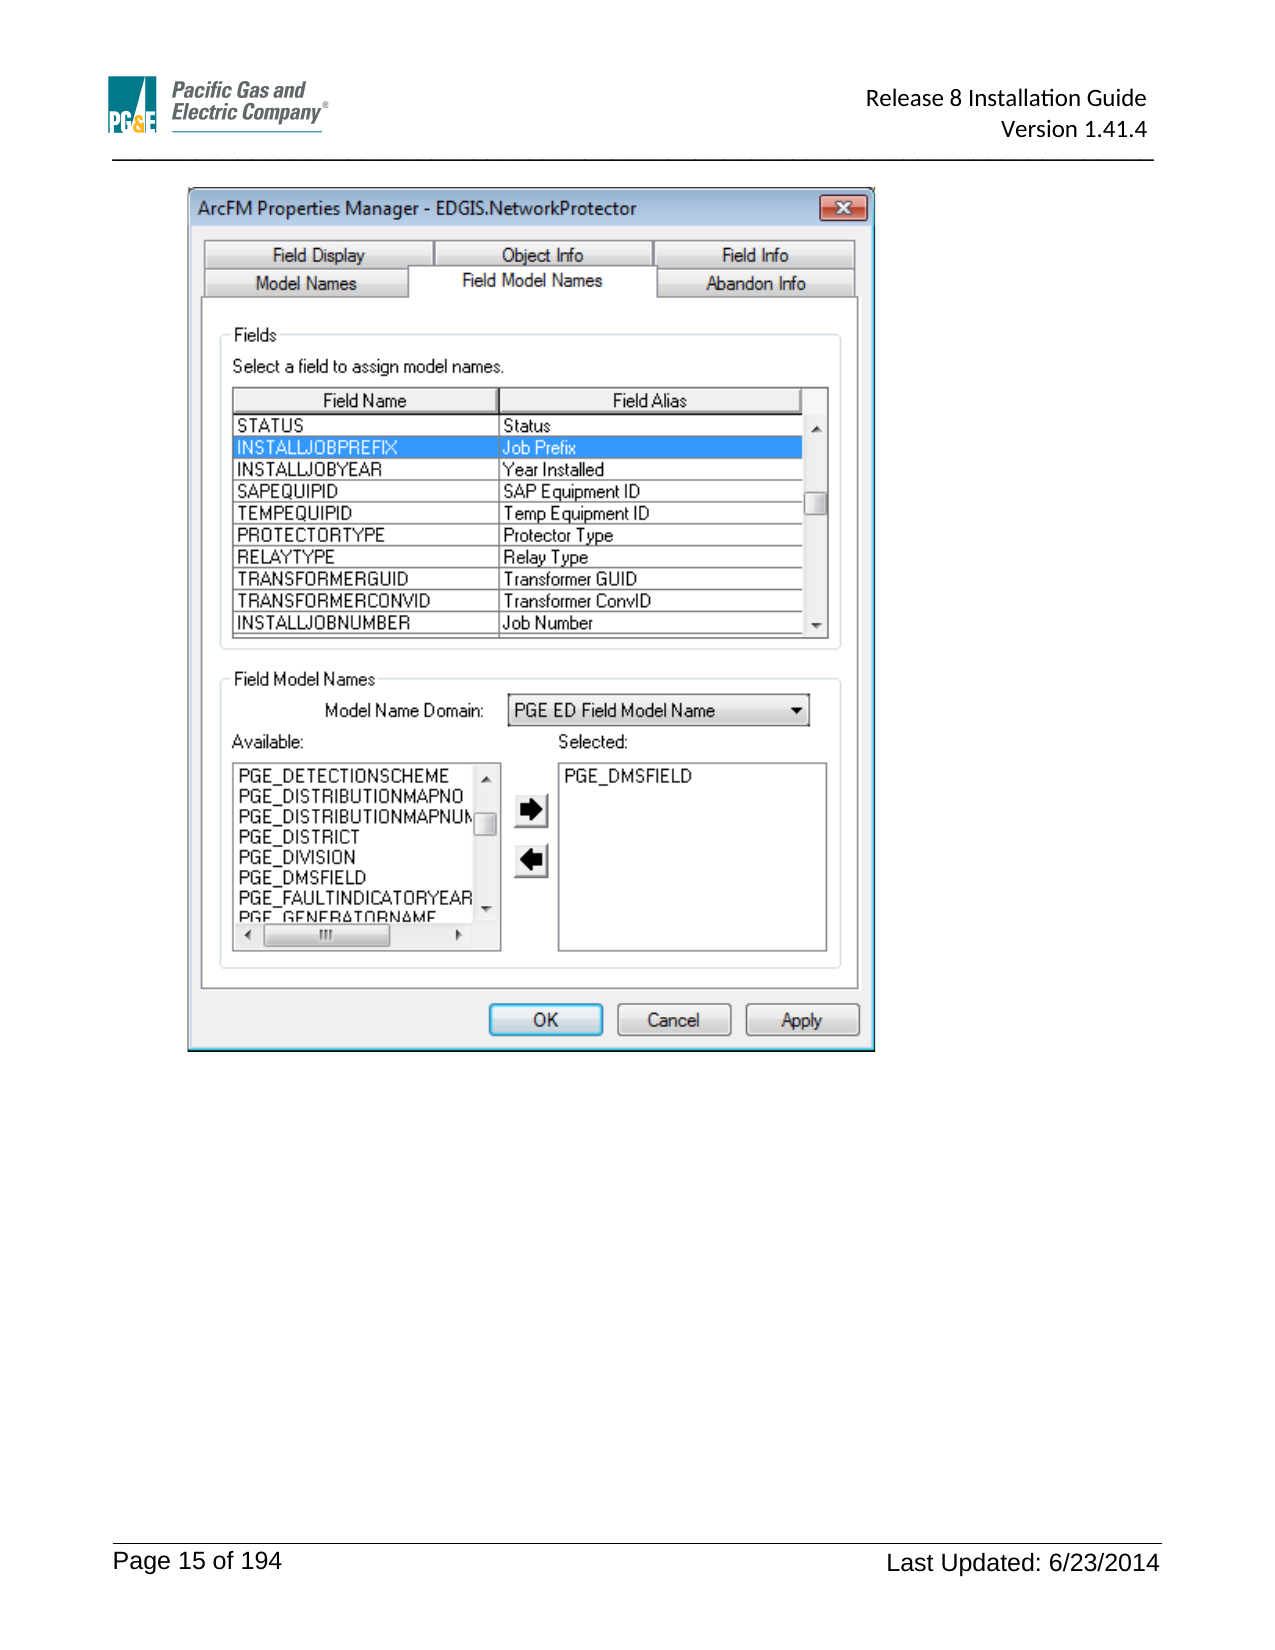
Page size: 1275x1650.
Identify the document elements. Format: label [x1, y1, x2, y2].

picture [187, 187, 876, 1052]
